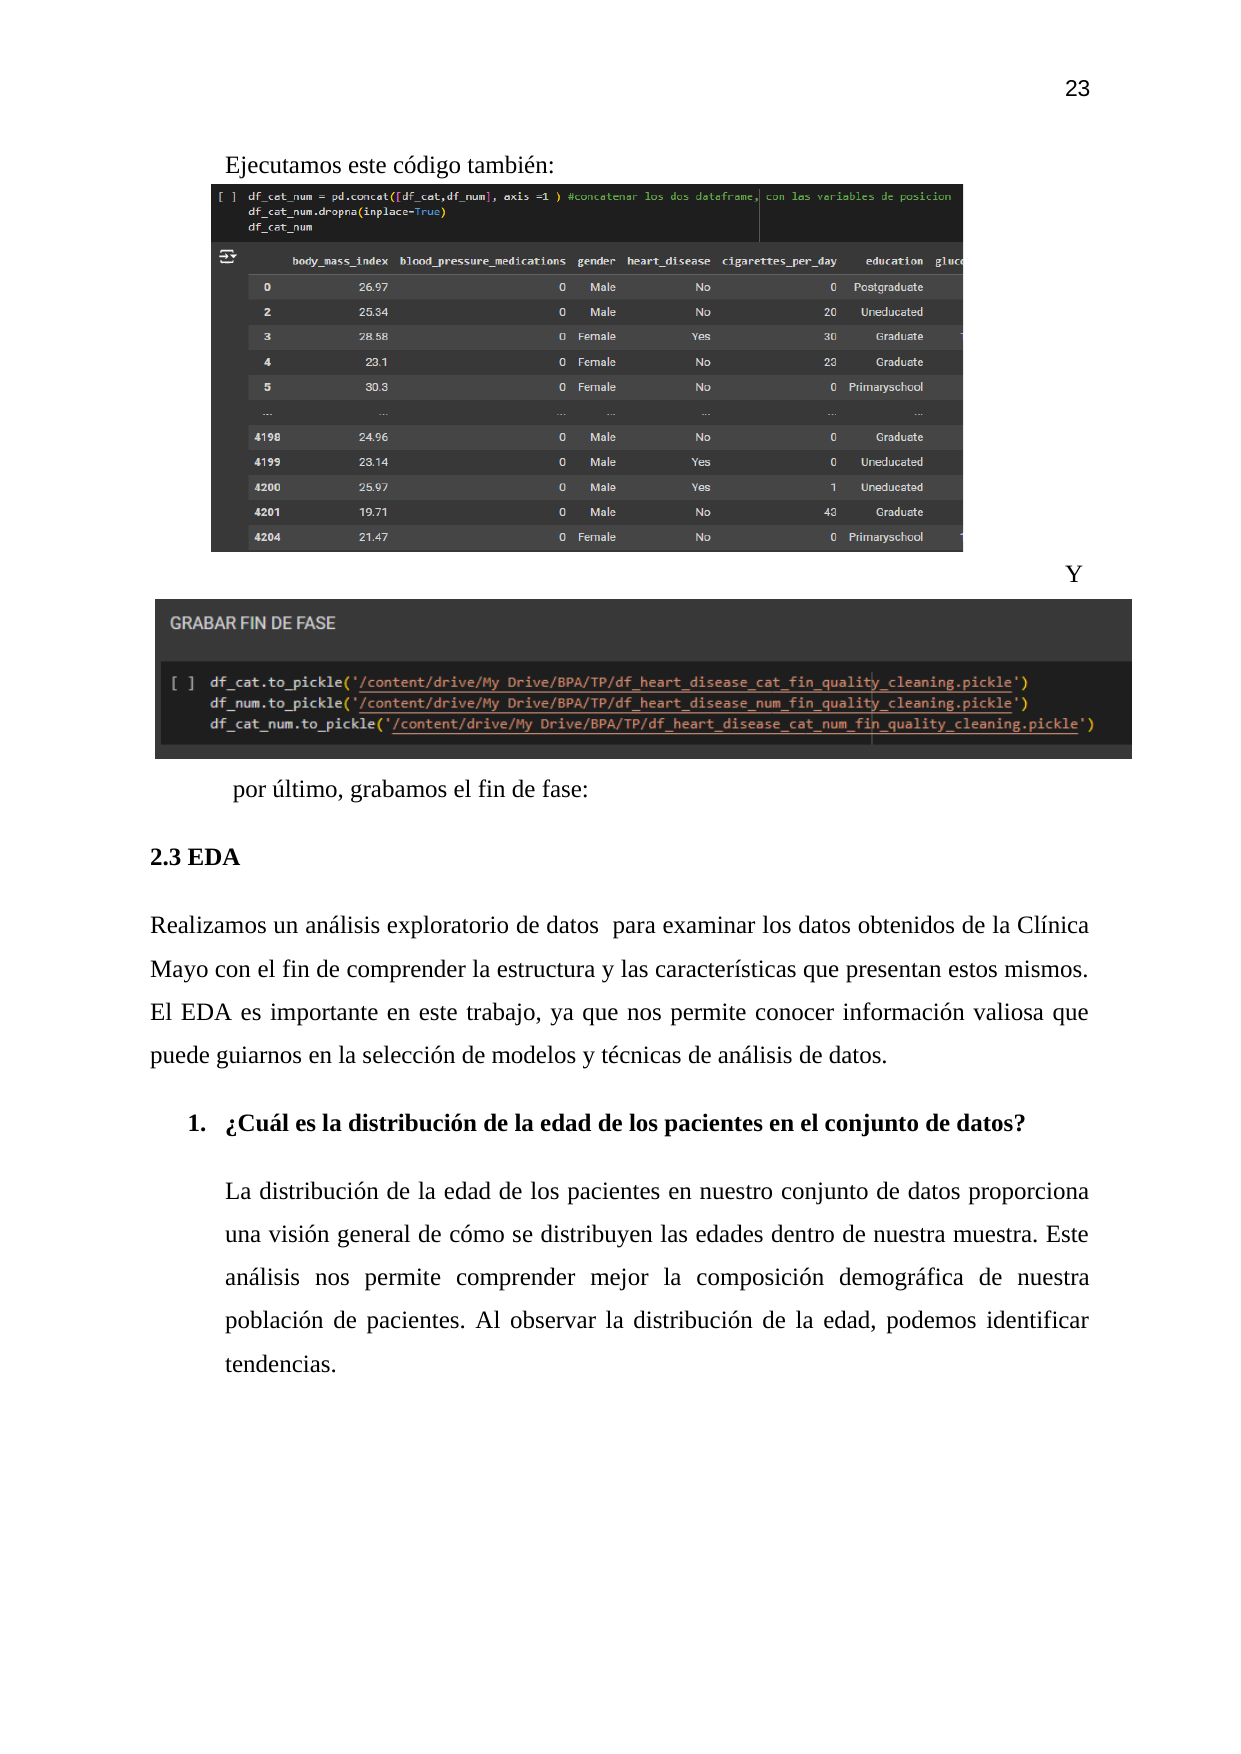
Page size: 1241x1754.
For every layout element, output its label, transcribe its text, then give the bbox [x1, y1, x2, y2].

text La distribución de la edad de los pacientes en nuestro conjunto de datos proporciona una visión general de cómo se distribuyen las edades dentro de nuestra muestra. Este análisis nos permite comprender mejor la composición demográfica de nuestra población de pacientes. Al observar la distribución de la edad, podemos identificar tendencias. [225, 1176, 1090, 1377]
list ¿Cuál es la distribución de la edad de los pacientes en el conjunto de datos? [187, 1108, 1090, 1137]
text Y por último, grabamos el fin de fase: [233, 559, 1090, 599]
text Ejecutamos este código también: [150, 150, 1090, 179]
picture [210, 184, 962, 551]
text Realizamos un análisis exploratorio de datos para examinar los datos obtenidos de la Clínica Mayo con el fin de comprender la estructura y las características que presentan estos mismos. El EDA es importante en este trabajo, ya que nos permite conocer información valiosa que puede guiarnos en la selección de modelos y técnicas de análisis de datos. [150, 911, 1090, 1069]
subtitle 2.3 EDA [150, 842, 1090, 871]
text Y por último, grabamos el fin de fase: [233, 759, 1090, 803]
picture [153, 599, 1131, 759]
